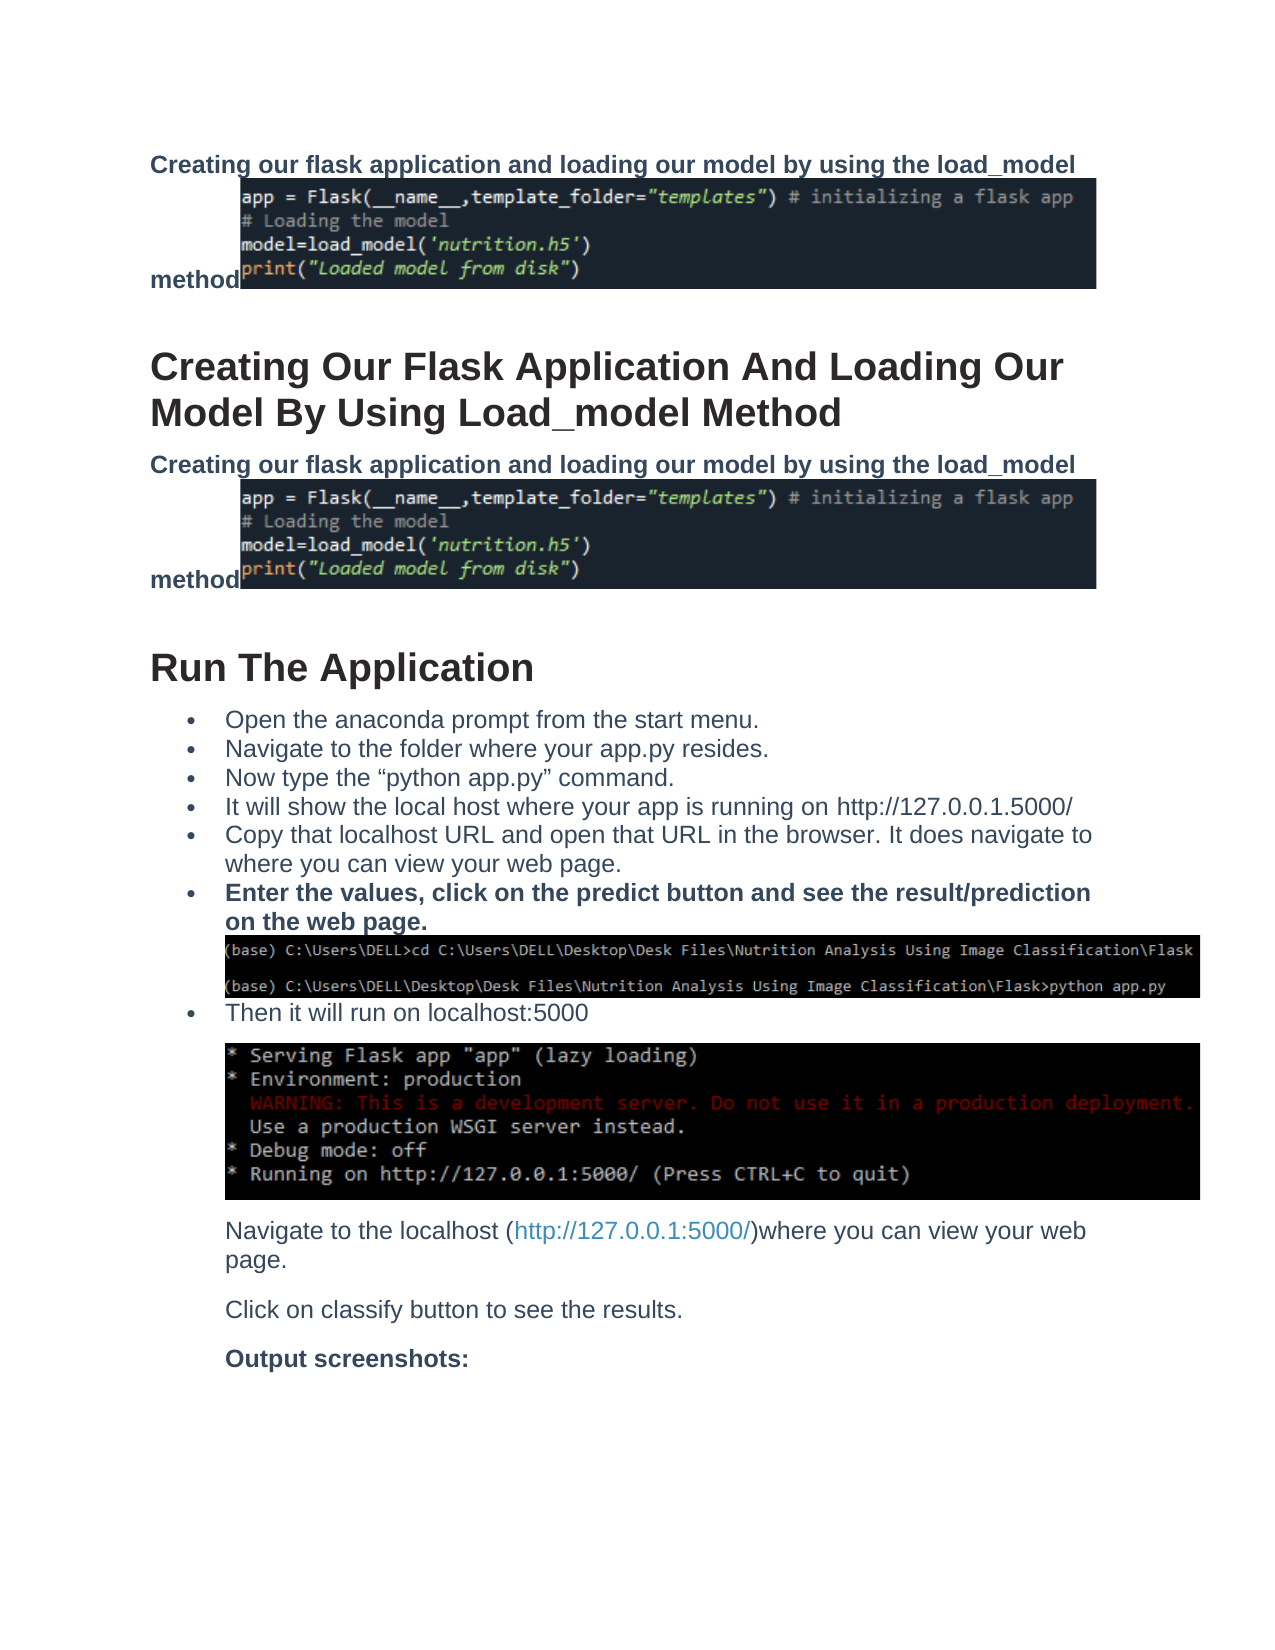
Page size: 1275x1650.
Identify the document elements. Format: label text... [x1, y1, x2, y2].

picture [225, 1043, 1200, 1200]
picture [240, 479, 1097, 589]
text Output screenshots: [225, 1344, 1125, 1373]
subtitle Run The Application [150, 644, 1125, 690]
picture [225, 935, 1200, 998]
list Then it will run on localhost:5000 [187, 998, 1125, 1027]
list It will show the local host where your app is running on http://127.0.0.1.5000/ [187, 792, 1125, 820]
picture [240, 178, 1097, 289]
list Navigate to the folder where your app.py resides. [187, 734, 1125, 763]
list Now type the “python app.py” command. [187, 763, 1125, 792]
text Click on classify button to see the results. [225, 1294, 1125, 1323]
list Open the anaconda prompt from the start menu. [187, 705, 1125, 734]
text Creating Our Flask Application And Loading Our Model By Using Load_model Method [150, 344, 1125, 435]
list Copy that localhost URL and open that URL in the browser. It does navigate to where you can view your web page. [187, 820, 1125, 878]
text Navigate to the localhost (http://127.0.0.1:5000/)where you can view your web page. [225, 1216, 1125, 1274]
